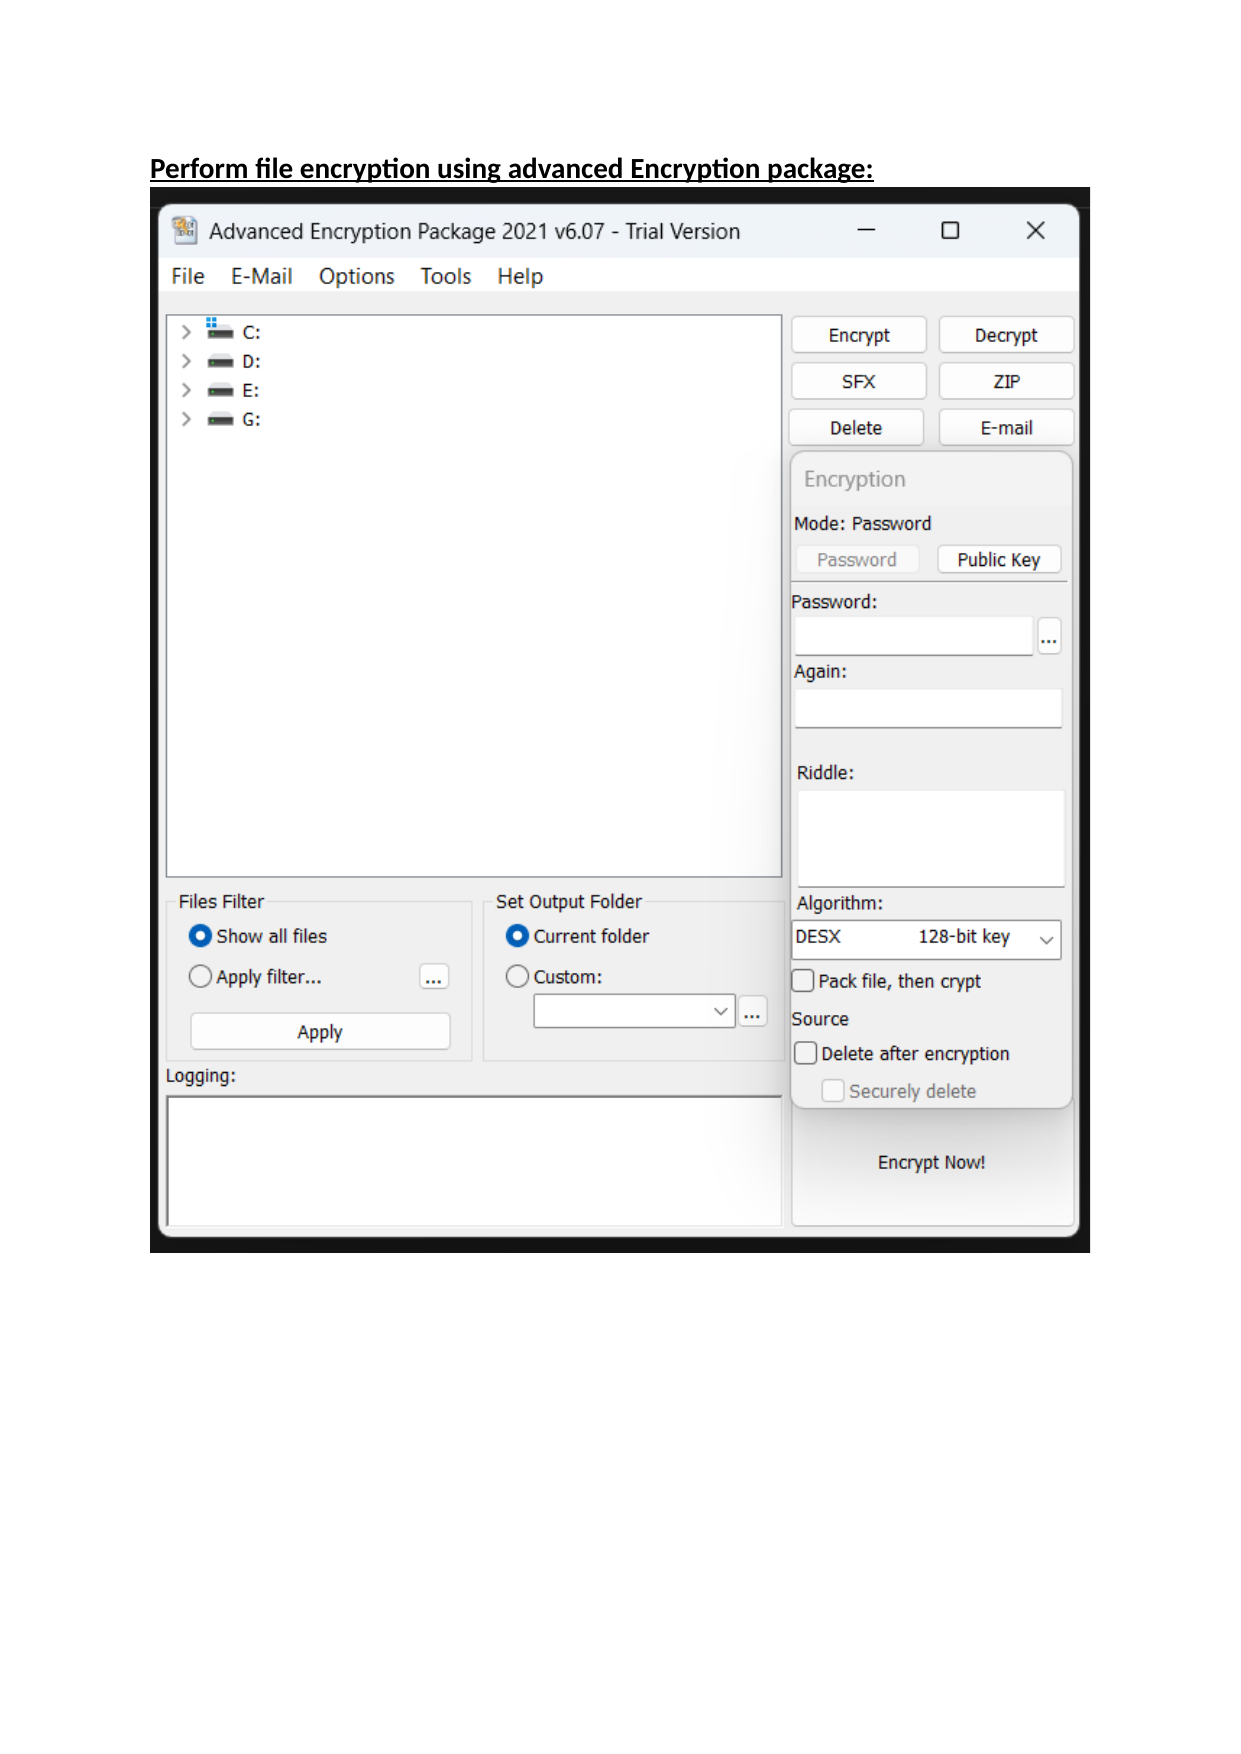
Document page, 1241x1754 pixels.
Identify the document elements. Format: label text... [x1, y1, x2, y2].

picture [150, 187, 1091, 1253]
text Perform file encryption using advanced Encryption package: [150, 150, 1090, 187]
